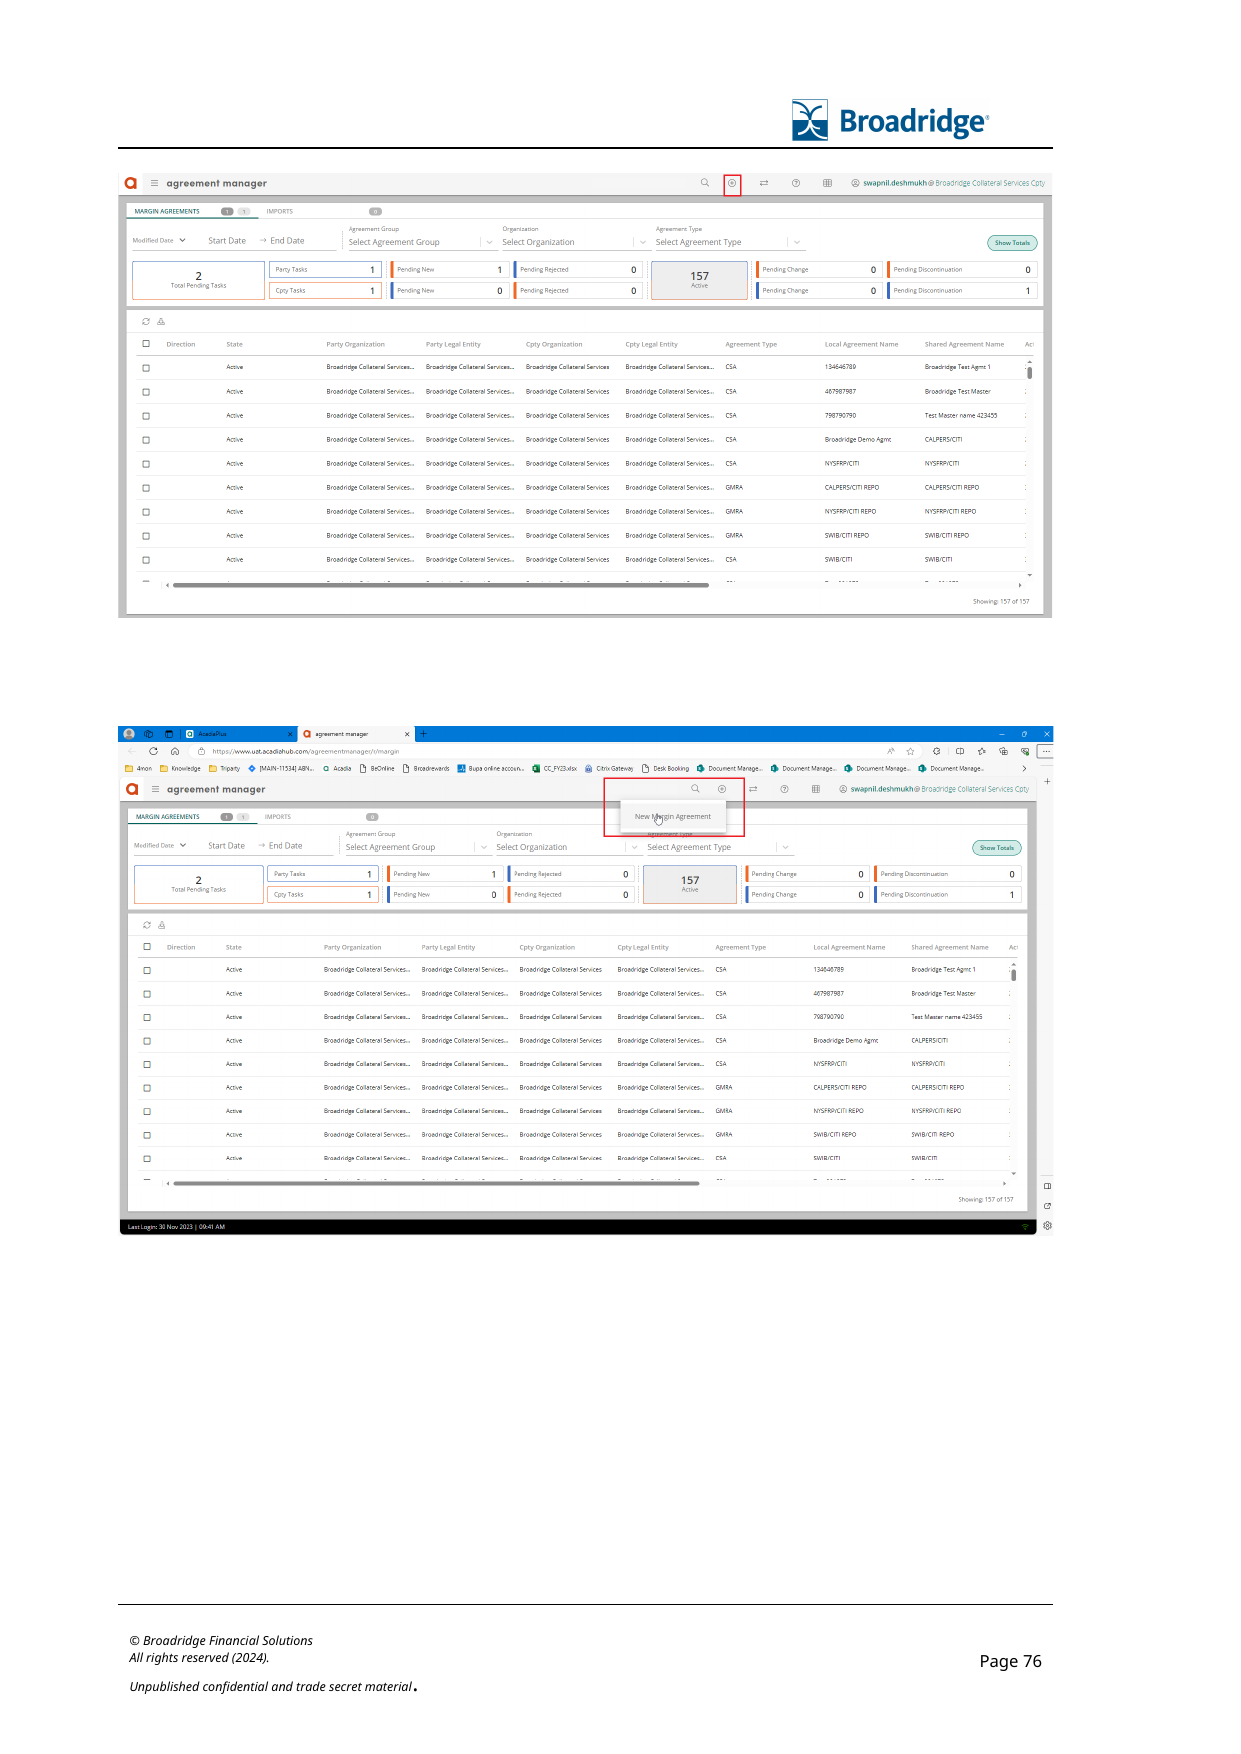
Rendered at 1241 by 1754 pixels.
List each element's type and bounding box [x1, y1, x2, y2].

picture [118, 726, 1054, 1236]
picture [792, 98, 990, 142]
picture [118, 173, 1053, 618]
